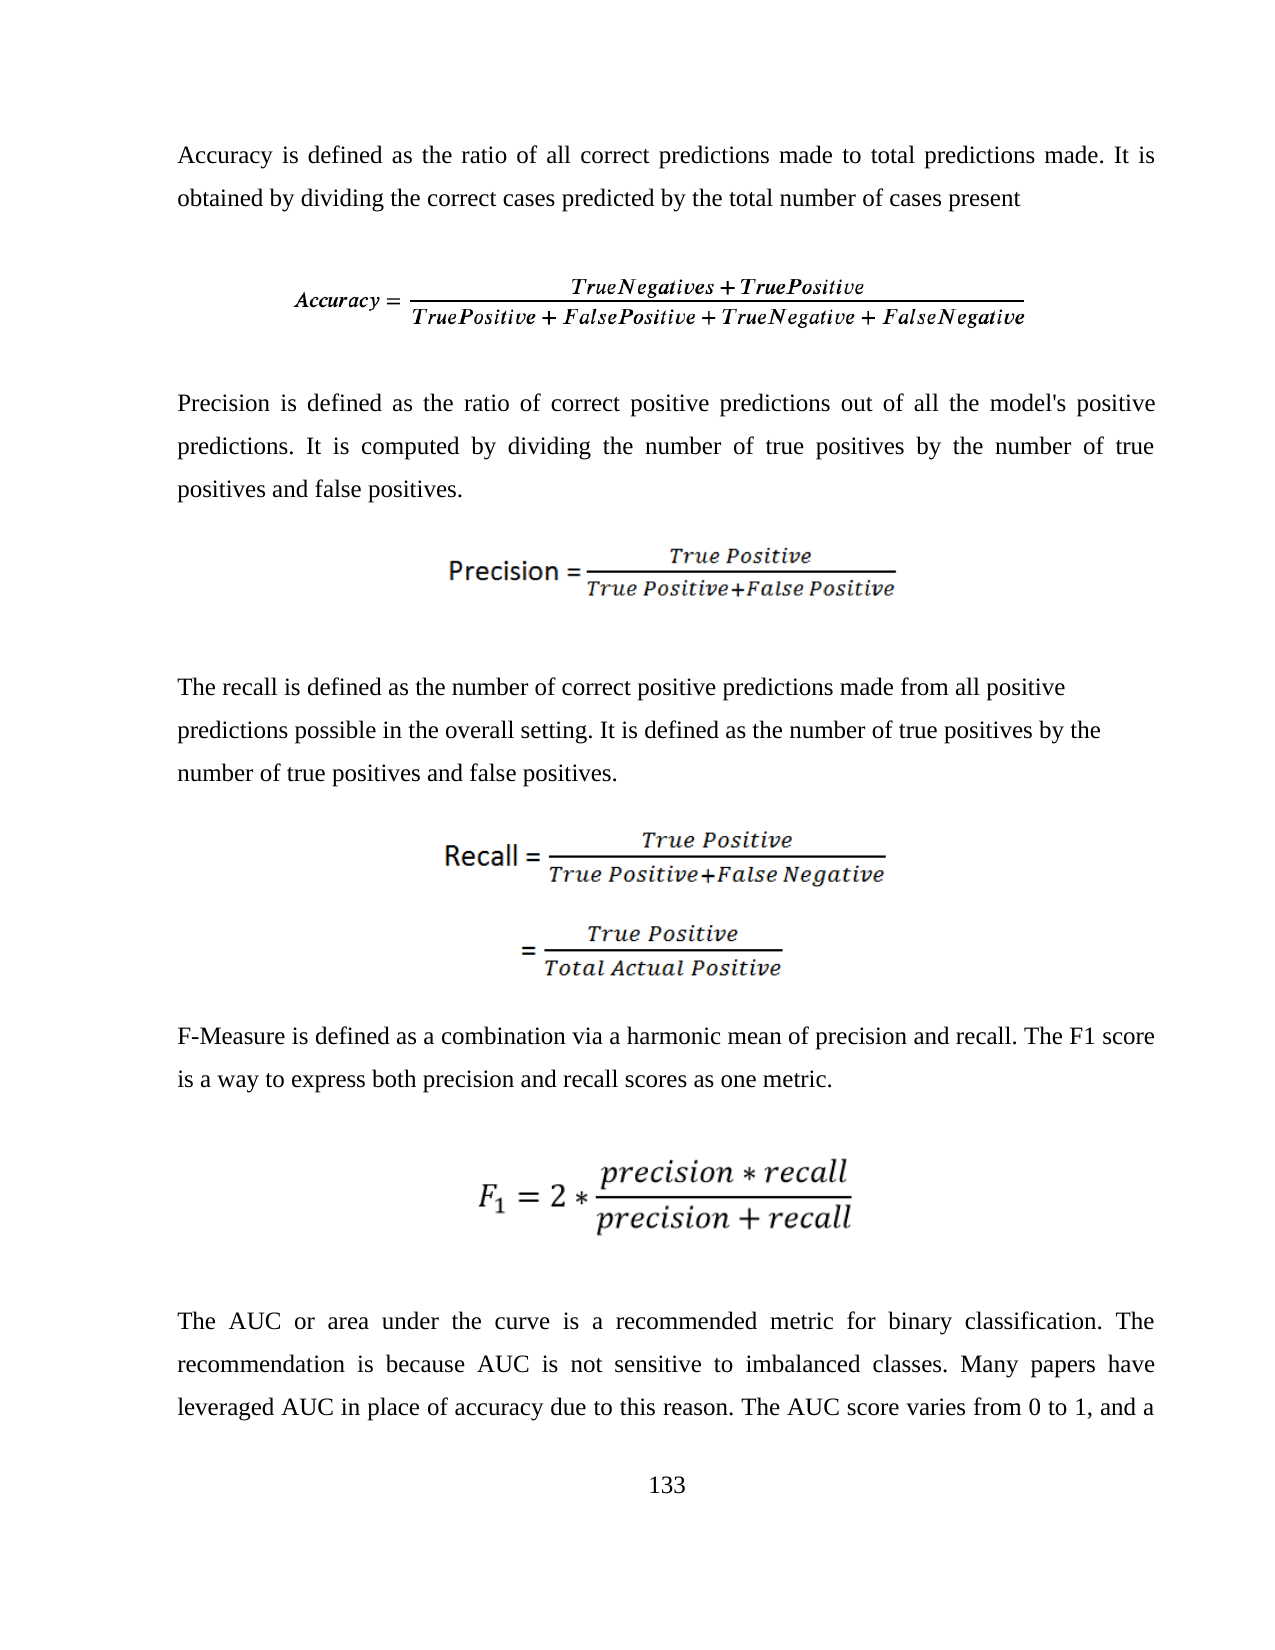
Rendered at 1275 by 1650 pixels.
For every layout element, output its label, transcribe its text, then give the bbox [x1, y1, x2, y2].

text The recall is defined as the number of correct positive predictions made from all positive predictions possible in the overall setting. It is defined as the number of true positives by the number of true positives and false positives. [177, 672, 1156, 787]
picture [393, 536, 940, 639]
text F-Measure is defined as a combination via a harmonic mean of precision and recall. The F1 score is a way to express both precision and recall scores as one metric. [177, 1021, 1156, 1093]
text Precision is defined as the ratio of correct positive predictions out of all the model's positive predictions. It is computed by dividing the number of true positives by the number of true positives and false positives. [177, 388, 1156, 503]
text Accuracy is defined as the ratio of all correct predictions made to total predictions made. It is obtained by dividing the correct cases predicted by the total number of cases present [177, 140, 1156, 212]
picture [283, 245, 1050, 355]
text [177, 1306, 1156, 1421]
picture [430, 819, 904, 988]
picture [449, 1126, 884, 1273]
